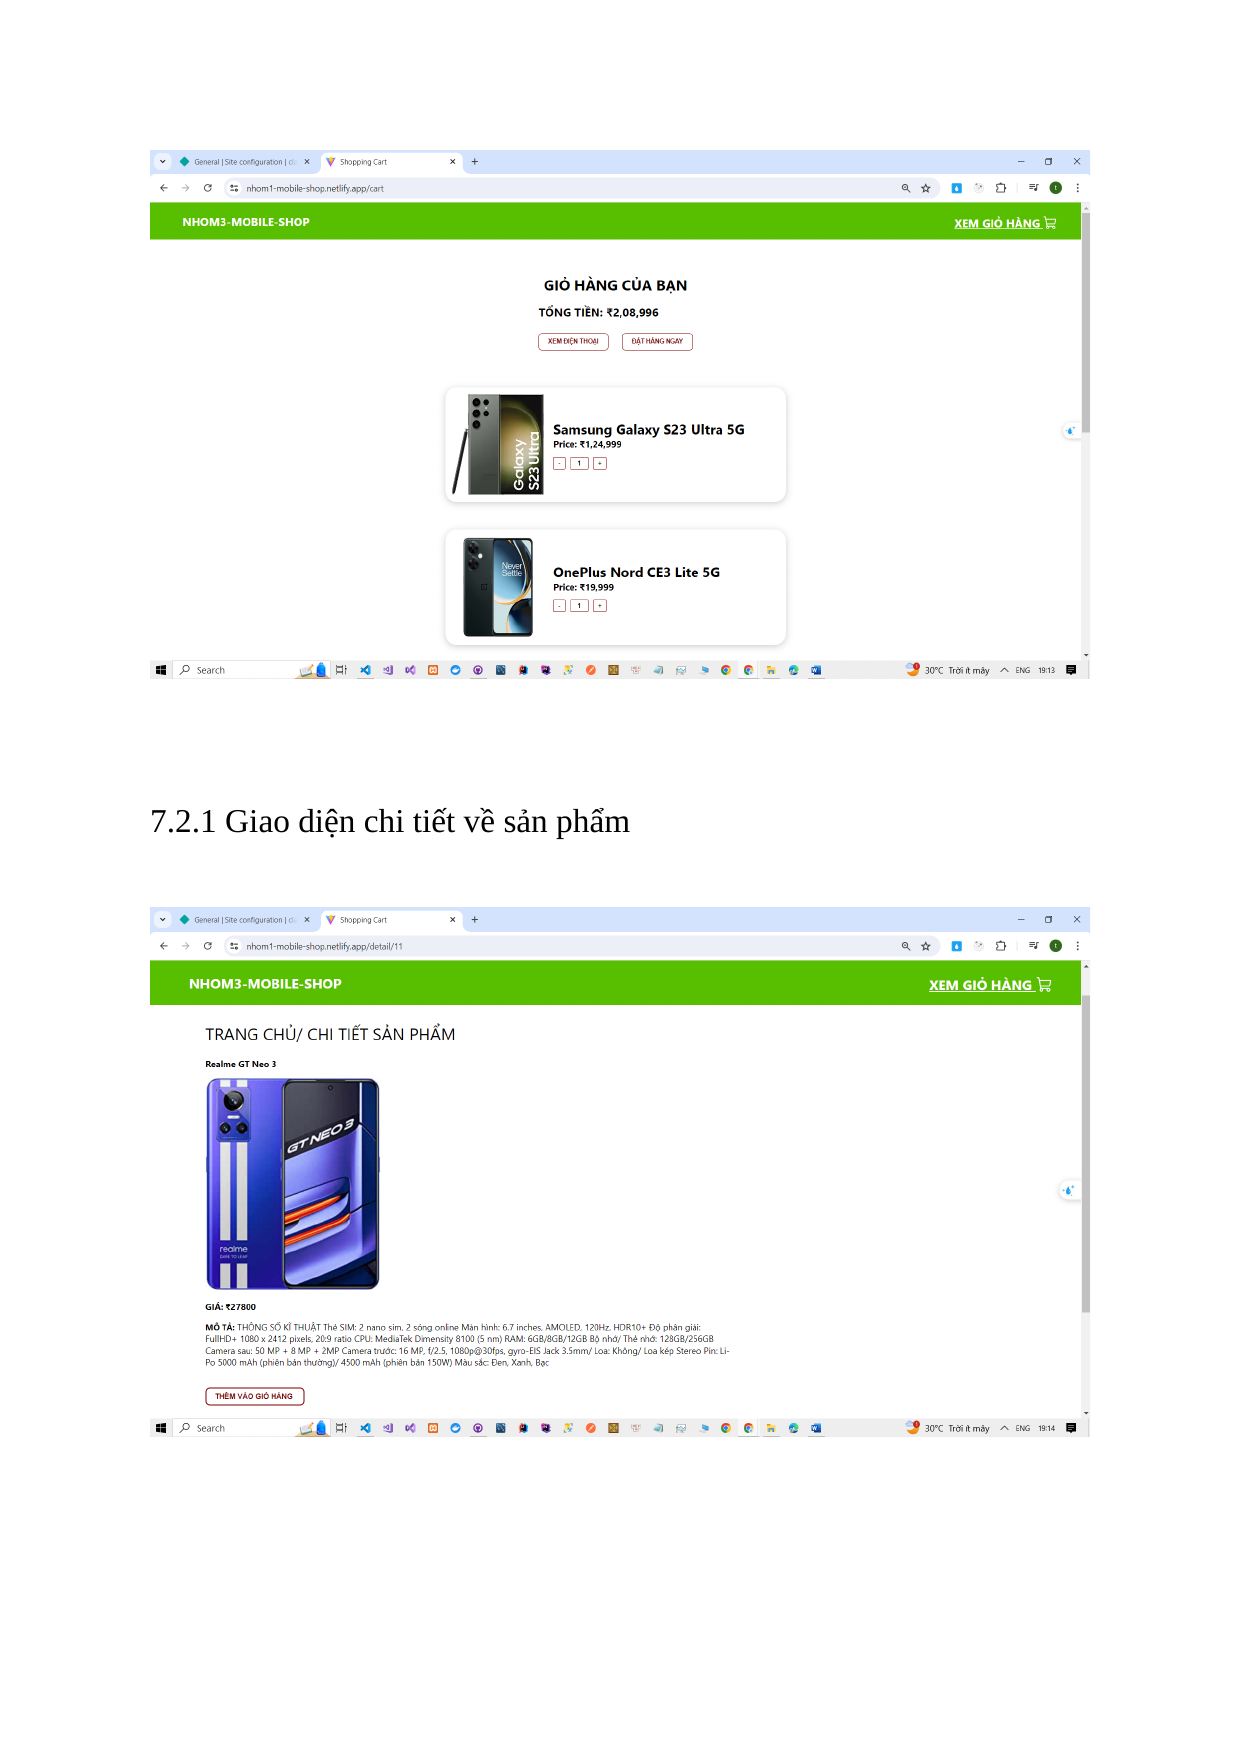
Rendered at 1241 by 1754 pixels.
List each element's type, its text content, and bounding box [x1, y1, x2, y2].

picture [150, 907, 1091, 1437]
picture [150, 150, 1091, 679]
text 7.2.1 Giao diện chi tiết về sản phẩm [150, 801, 1090, 839]
